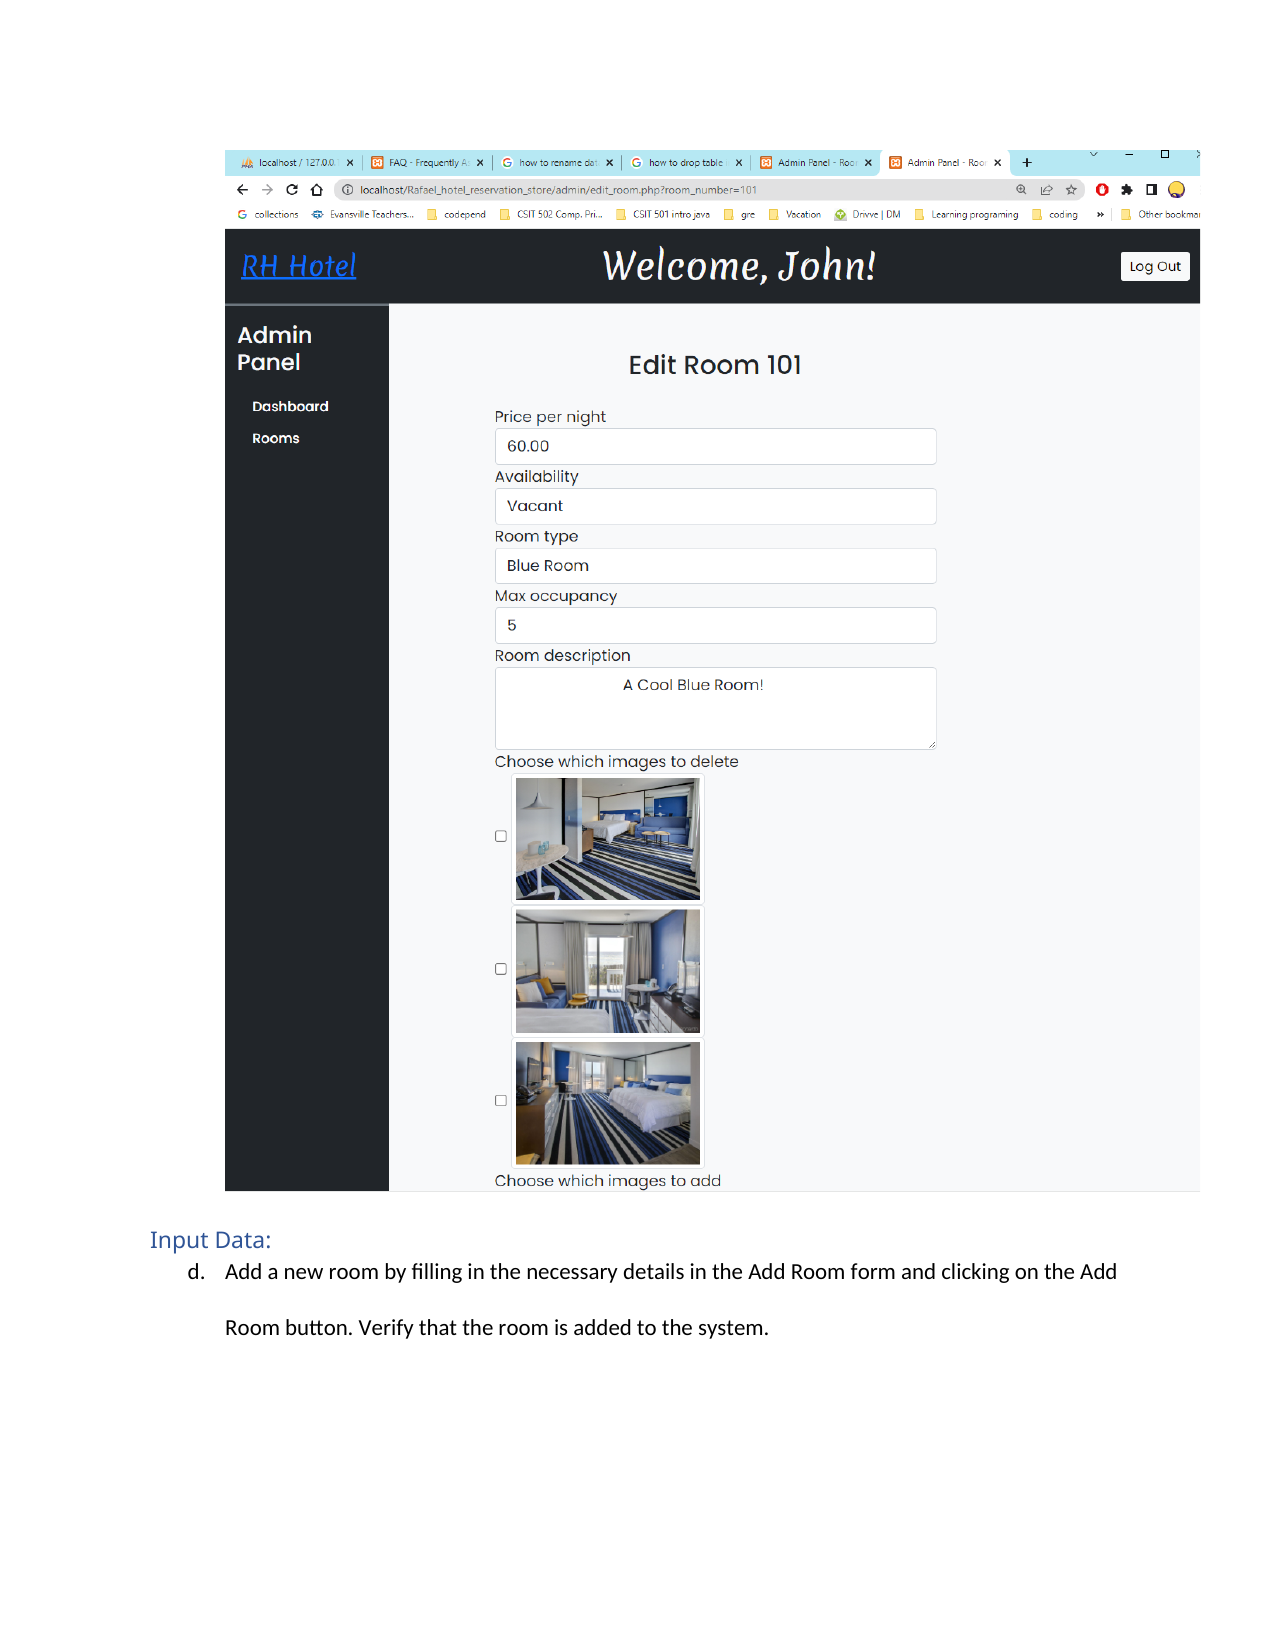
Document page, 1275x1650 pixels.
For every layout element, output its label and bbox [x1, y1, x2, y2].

list [187, 1257, 1125, 1342]
picture [225, 150, 1200, 1192]
subtitle [150, 1224, 1125, 1255]
